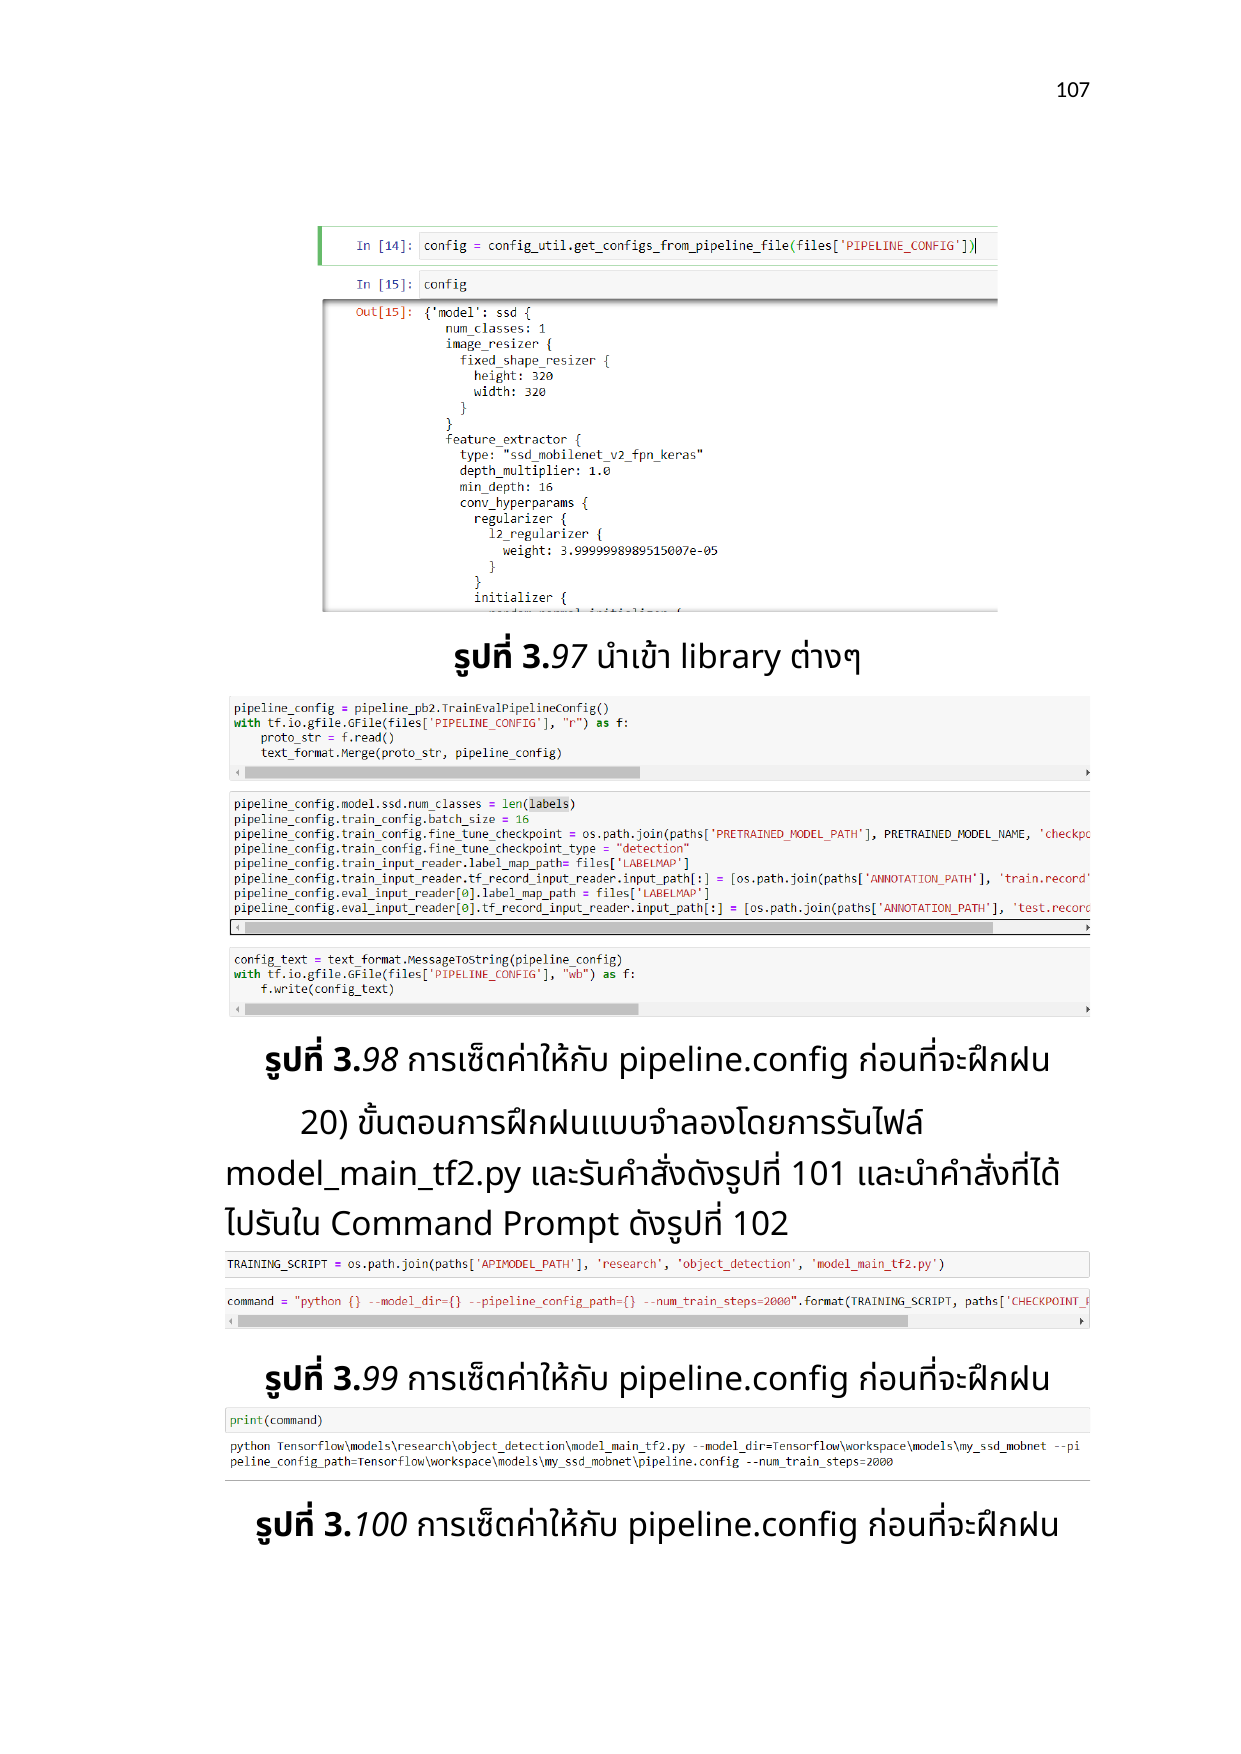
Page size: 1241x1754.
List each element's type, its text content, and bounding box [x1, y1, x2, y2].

text 20) ขั้นตอนการฝึกฝนแบบจำลองโดยการรันไฟล์ model_main_tf2.py และรันคำสั่งดังรูปที่ 101 และนำคำสั่งที่ได้ไปรันใน Command Prompt ดังรูปที่ 102 [225, 1099, 1090, 1250]
picture [225, 1405, 1091, 1482]
picture [225, 696, 1091, 1017]
text รูปที่ 3.98 การเซ็ตค่าให้กับ pipeline.config ก่อนที่จะฝึกฝน [225, 1036, 1090, 1086]
text รูปที่ 3.100 การเซ็ตค่าให้กับ pipeline.config ก่อนที่จะฝึกฝน [225, 1501, 1090, 1551]
text รูปที่ 3.99 การเซ็ตค่าให้กับ pipeline.config ก่อนที่จะฝึกฝน [225, 1354, 1090, 1405]
text รูปที่ 3.97 นำเข้า library ต่างๆ [225, 633, 1090, 683]
picture [317, 225, 998, 614]
picture [225, 1250, 1091, 1336]
